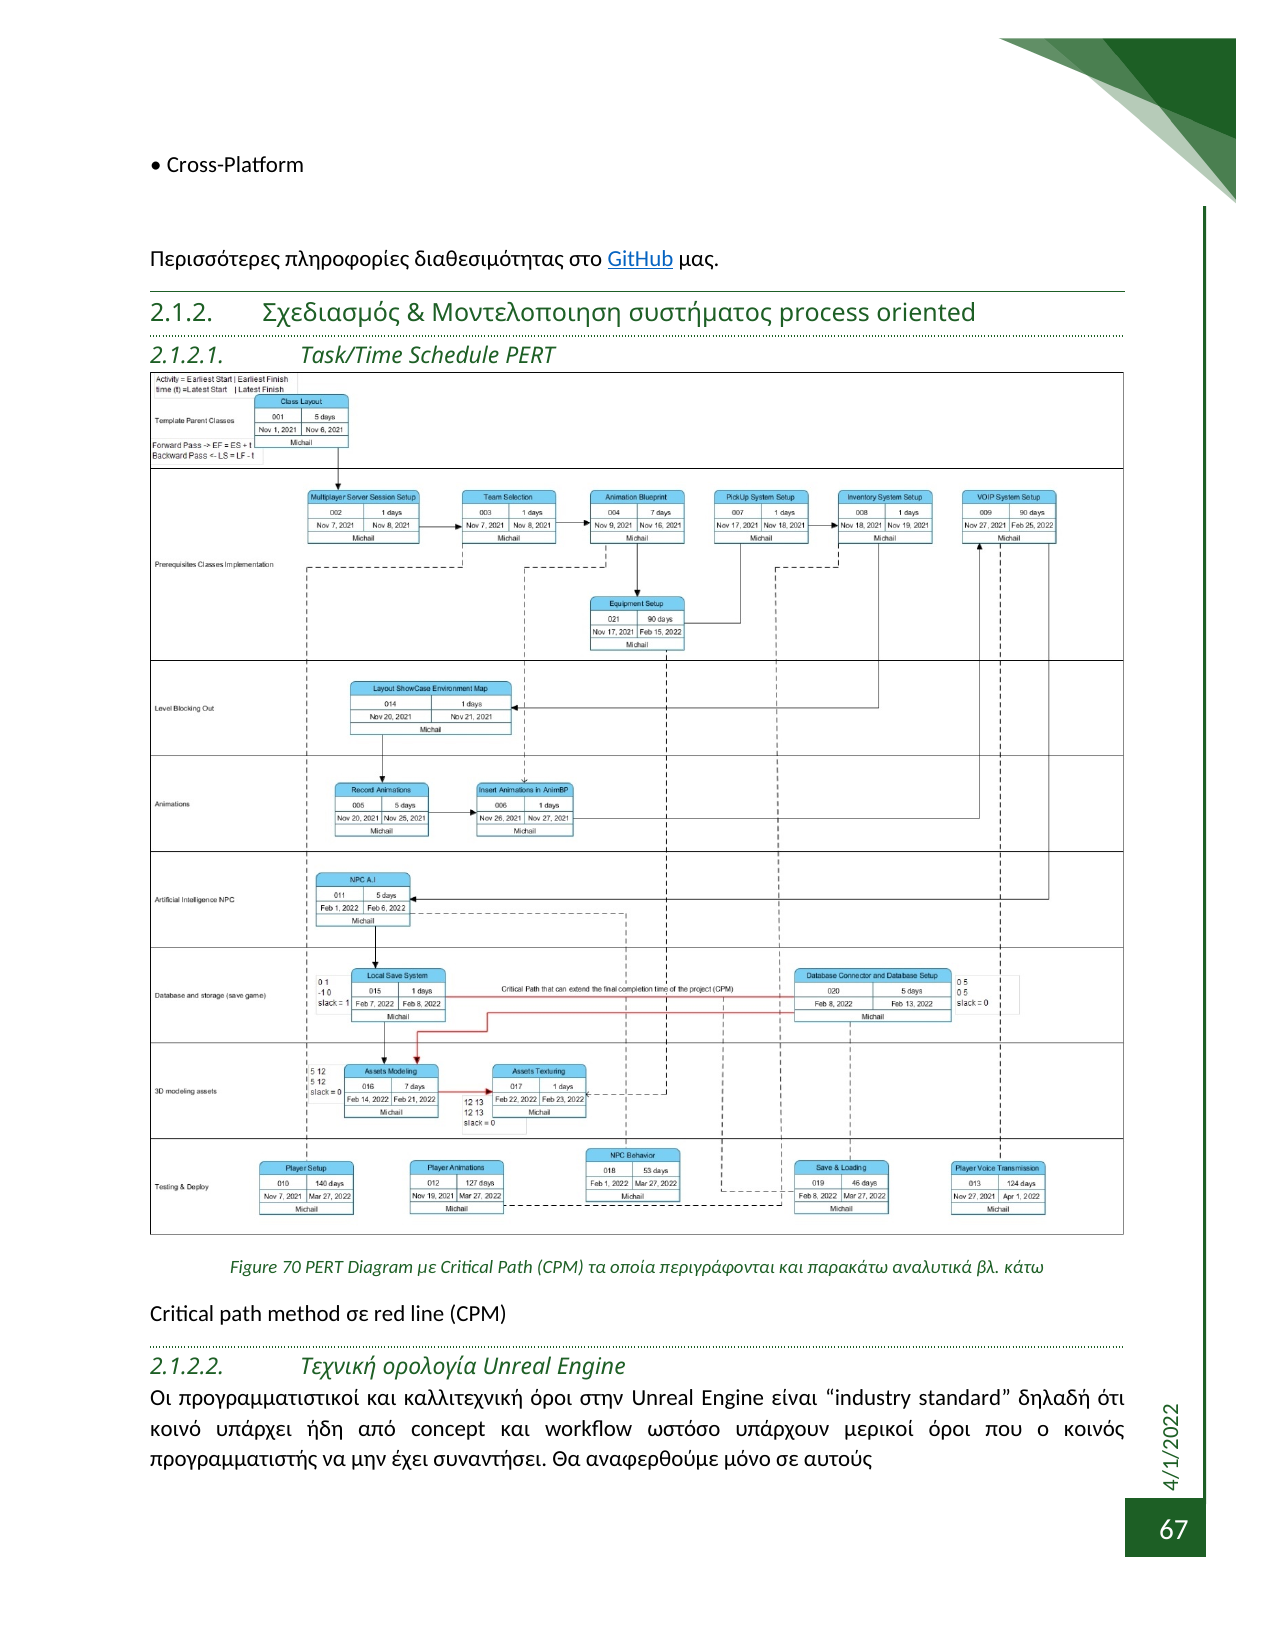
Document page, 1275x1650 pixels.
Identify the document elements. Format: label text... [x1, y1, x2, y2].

picture [150, 372, 1125, 1237]
text • Cross-Platform [150, 150, 1125, 178]
text Οι προγραμματιστικοί και καλλιτεχνική όροι στην Unreal Engine είναι “industry standard” δηλαδή ότι κοινό υπάρχει ήδη από concept και workflow ωστόσο υπάρχουν μερικοί όροι που ο κοινός προγραμματιστής να μην έχει συναντήσει. Θα αναφερθούμε μόνο σε αυτούς [150, 1383, 1125, 1472]
subtitle Τεχνική ορολογία Unreal Engine [150, 1346, 1125, 1381]
text Critical path method σε red line (CPM) [150, 1299, 1125, 1327]
text Περισσότερες πληροφορίες διαθεσιμότητας στο GitHub μας. [150, 244, 1125, 272]
subtitle Task/Time Schedule PERT [150, 335, 1125, 370]
picture [997, 38, 1236, 204]
subtitle Σχεδιασμός & Μοντελοποιηση συστήματος process oriented [150, 292, 1125, 328]
text Figure 71 PERT Diagram με Critical Path (CPM) τα οποία περιγράφονται και παρακάτω αναλυτικά βλ. στη σελίδα 64 [150, 1256, 1125, 1278]
